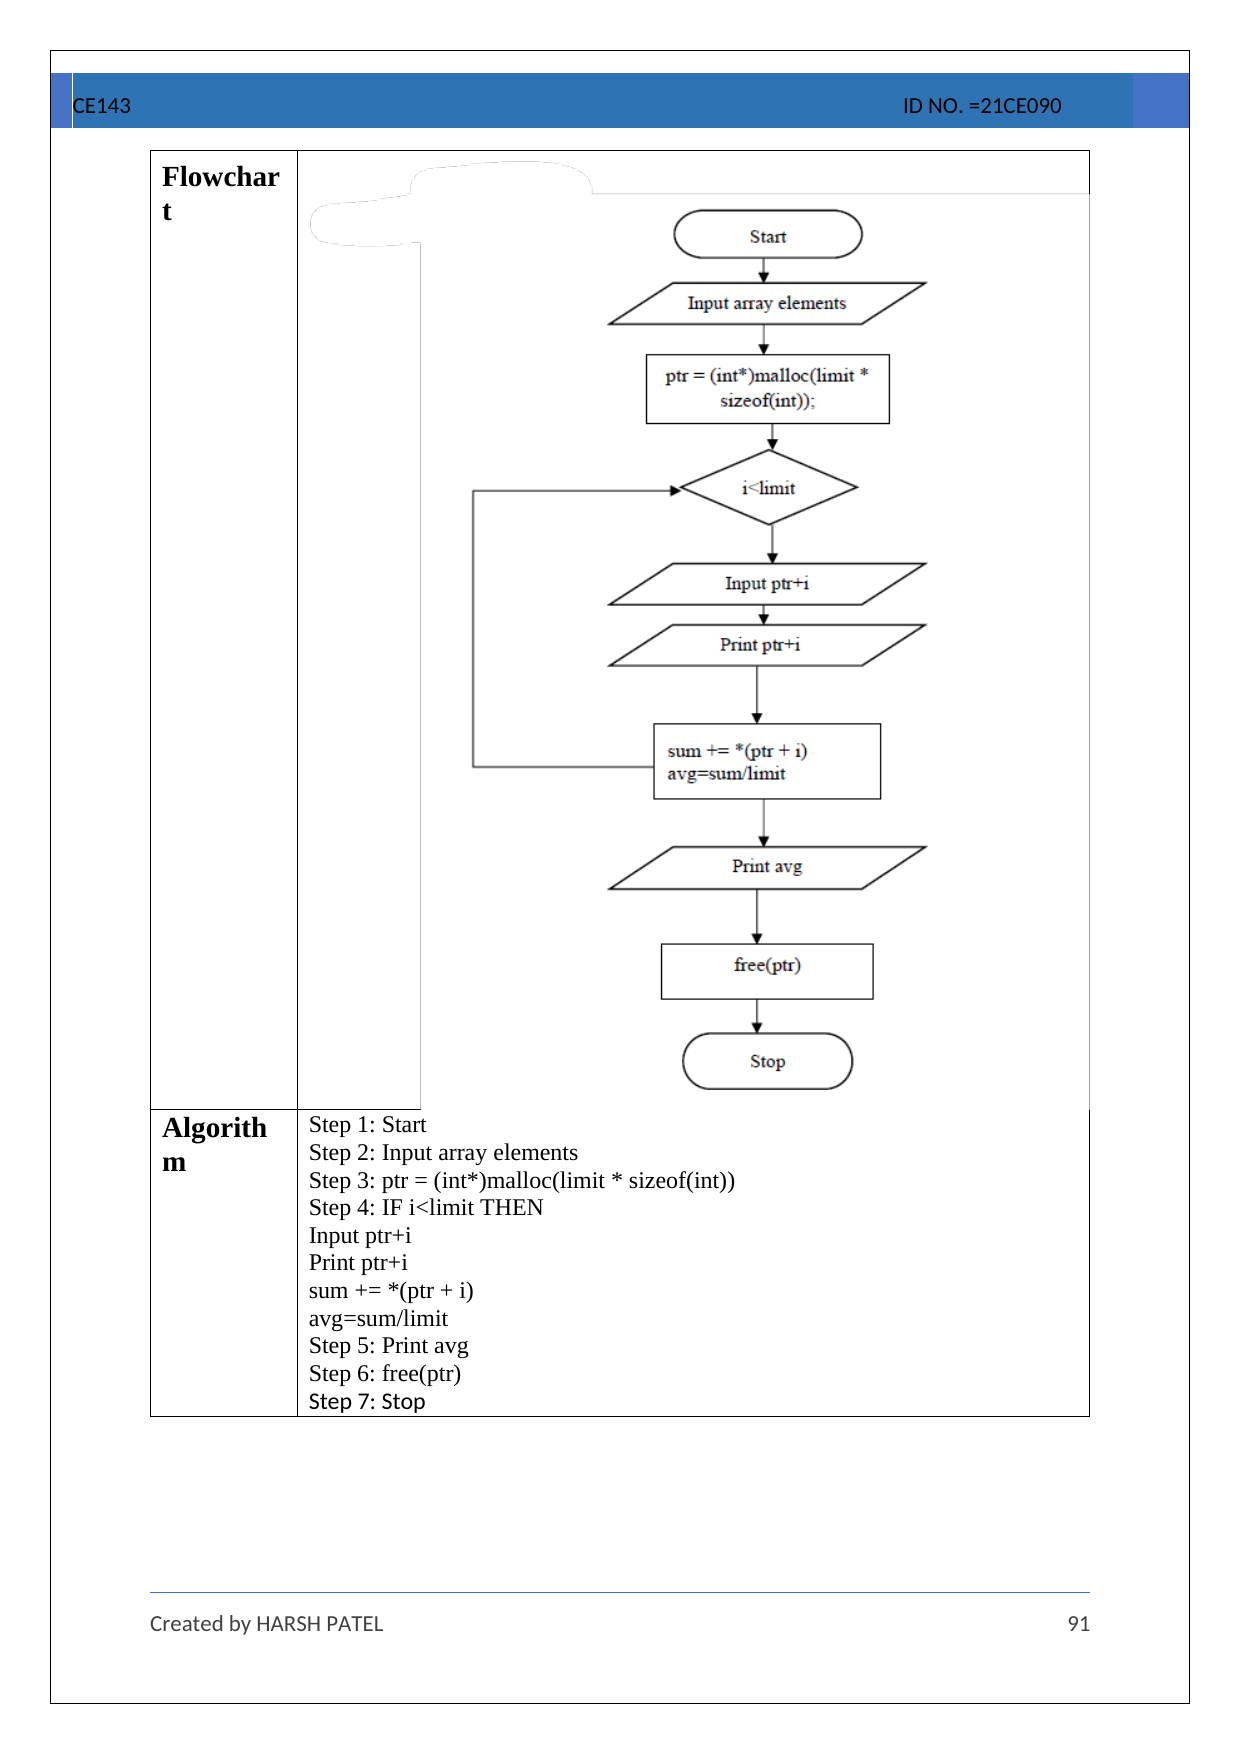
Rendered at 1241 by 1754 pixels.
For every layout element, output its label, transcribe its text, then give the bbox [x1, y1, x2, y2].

table_cell Step 1: Start Step 2: Input array elements Step 3: ptr = (int*)malloc(limit * sizeof(int)) Step 4: IF i<limit THEN Input ptr+i Print ptr+i sum += *(ptr + i) avg=sum/limit Step 5: Print avg Step 6: free(ptr) Step 7: Stop [298, 1110, 1089, 1416]
table_cell Algorithm [151, 1110, 297, 1416]
picture [308, 159, 1090, 1110]
table_cell Flowchart [151, 151, 297, 1109]
table_cell [298, 151, 1089, 1109]
